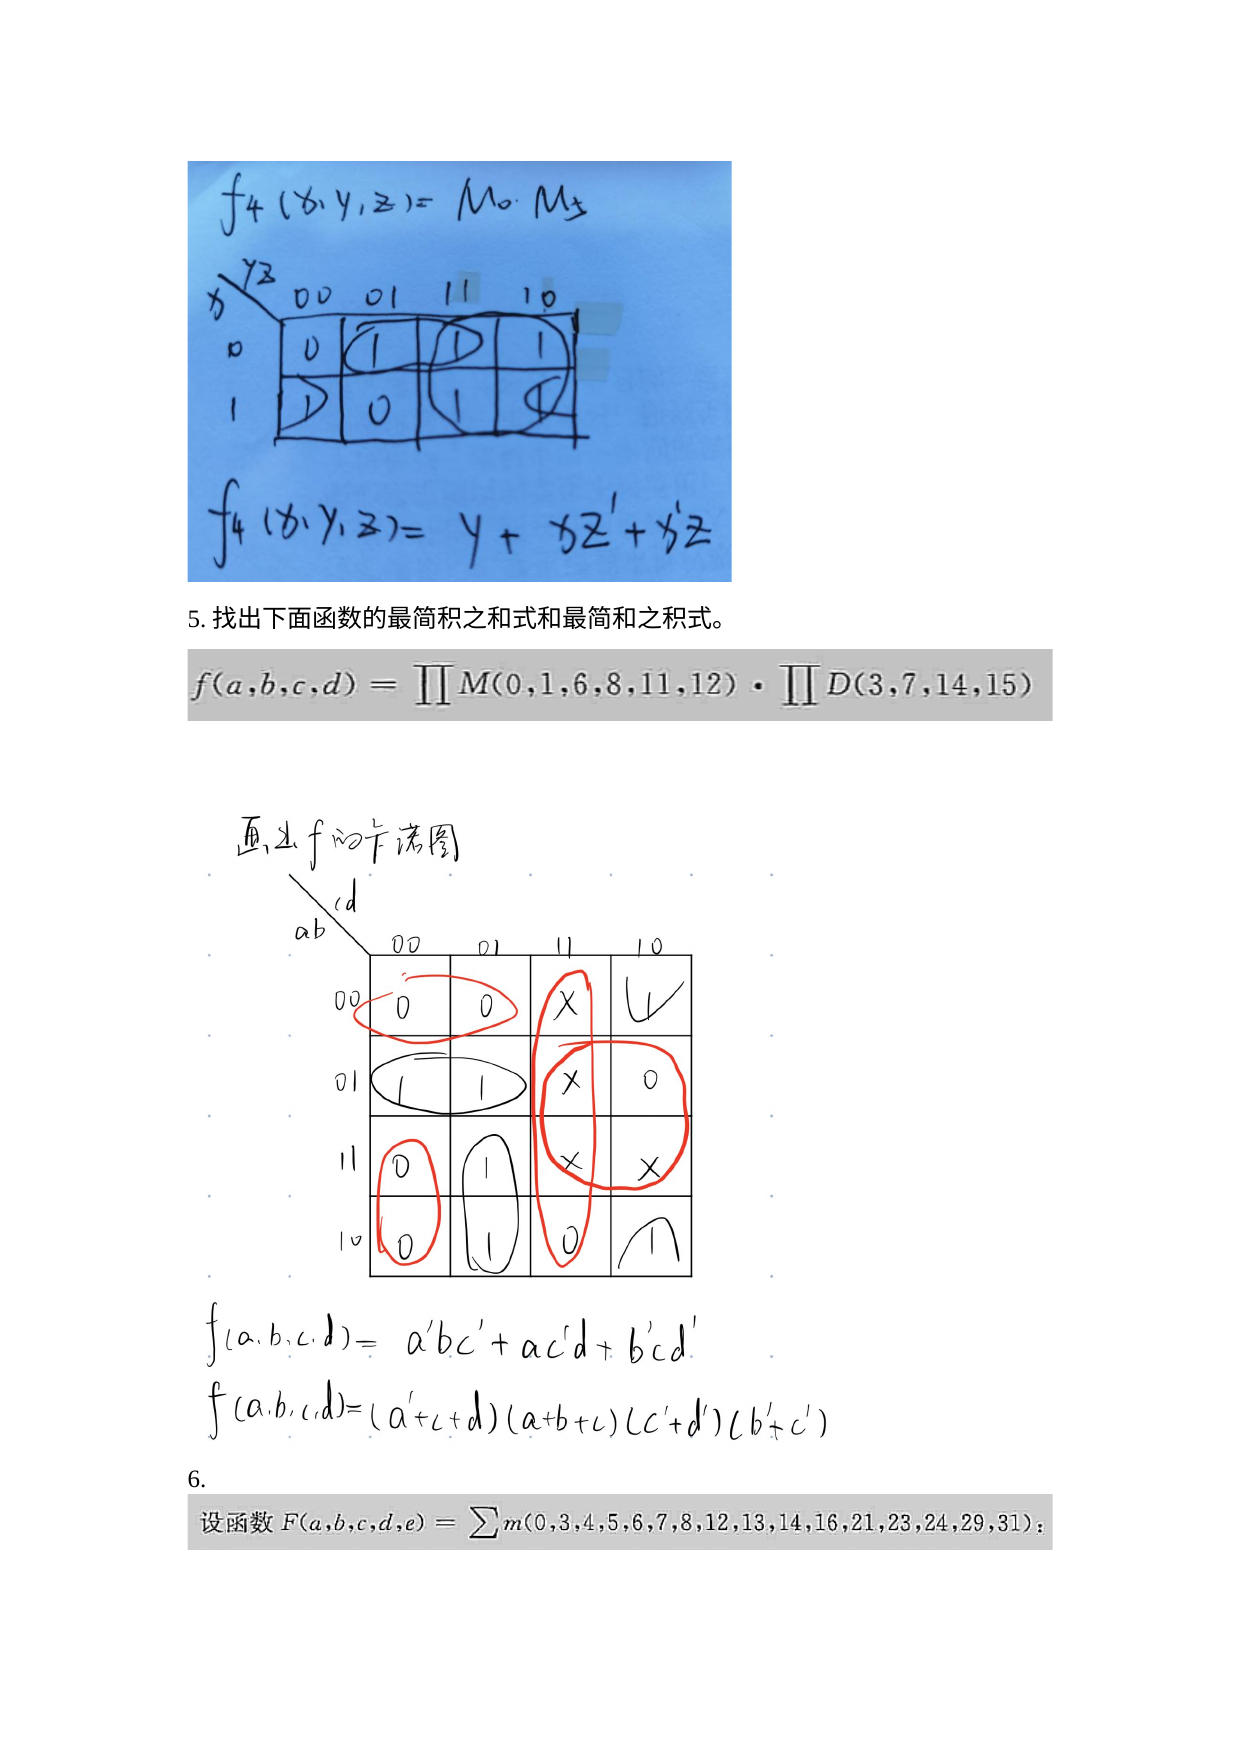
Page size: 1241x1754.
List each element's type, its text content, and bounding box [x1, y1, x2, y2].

picture [187, 812, 844, 1452]
picture [187, 1494, 1053, 1550]
text 6. [187, 1462, 1053, 1494]
picture [187, 161, 732, 582]
picture [187, 649, 1053, 721]
text 5. 找出下面函数的最简积之和式和最简和之积式。 [187, 584, 1053, 649]
